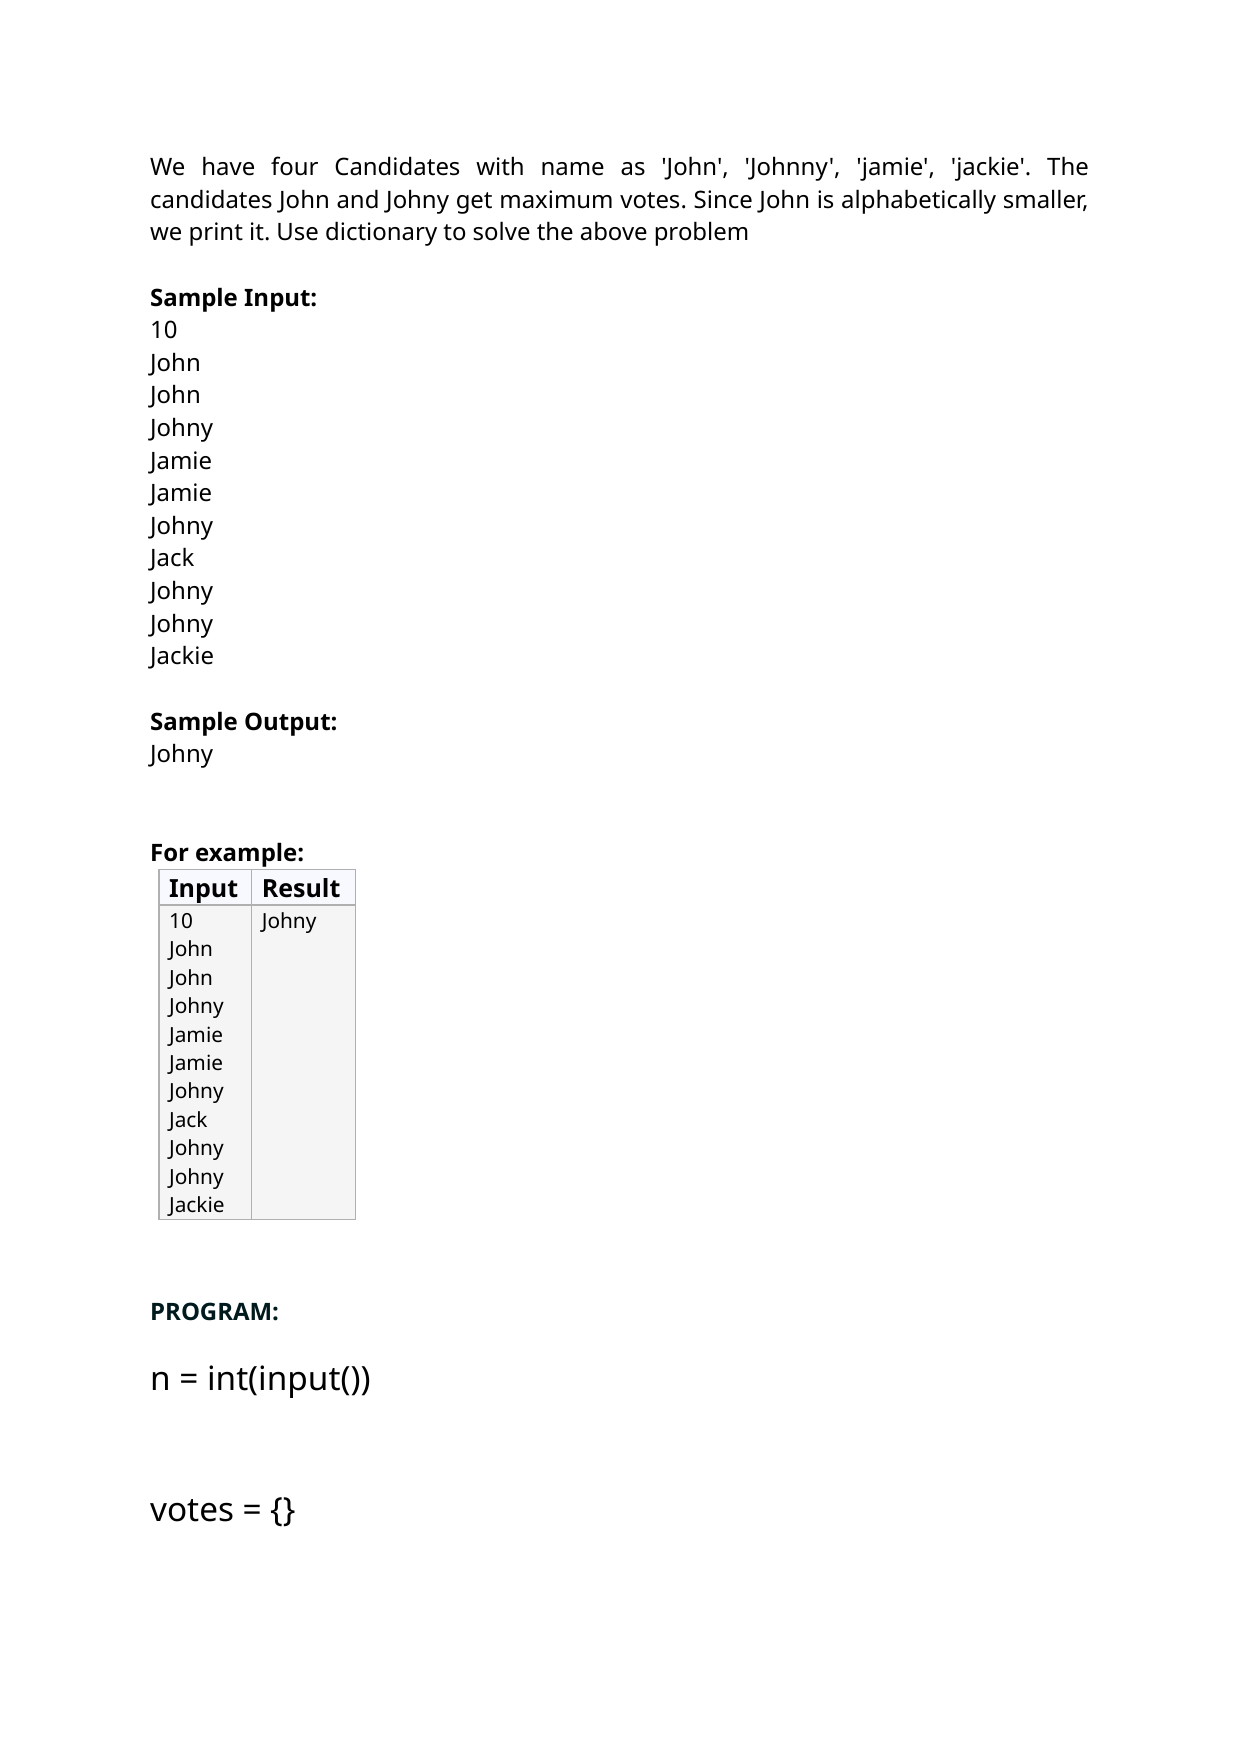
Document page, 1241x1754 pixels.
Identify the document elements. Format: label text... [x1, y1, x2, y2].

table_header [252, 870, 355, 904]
text For example: [150, 836, 1090, 869]
text Johny [150, 411, 1090, 443]
text Johny [150, 509, 1090, 541]
text Johny [150, 574, 1090, 606]
text Jamie [150, 476, 1090, 509]
text Sample Output: [150, 704, 1090, 737]
text PROGRAM: [150, 1294, 1090, 1327]
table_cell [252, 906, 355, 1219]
text Jackie [150, 639, 1090, 672]
text n = int(input()) [150, 1354, 1090, 1400]
text Sample Input: [150, 280, 1090, 313]
text John [150, 378, 1090, 411]
text Jack [150, 541, 1090, 574]
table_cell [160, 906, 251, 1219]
text Johny [150, 737, 1090, 769]
text Jamie [150, 443, 1090, 476]
text We have four Candidates with name as 'John', 'Johnny', 'jamie', 'jackie'. The candidates John and Johny get maximum votes. Since John is alphabetically smaller, we print it. Use dictionary to solve the above problem [150, 150, 1090, 248]
text votes = {} [150, 1486, 1090, 1531]
text John [150, 346, 1090, 378]
text 10 [150, 313, 1090, 346]
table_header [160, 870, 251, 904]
text Johny [150, 606, 1090, 639]
